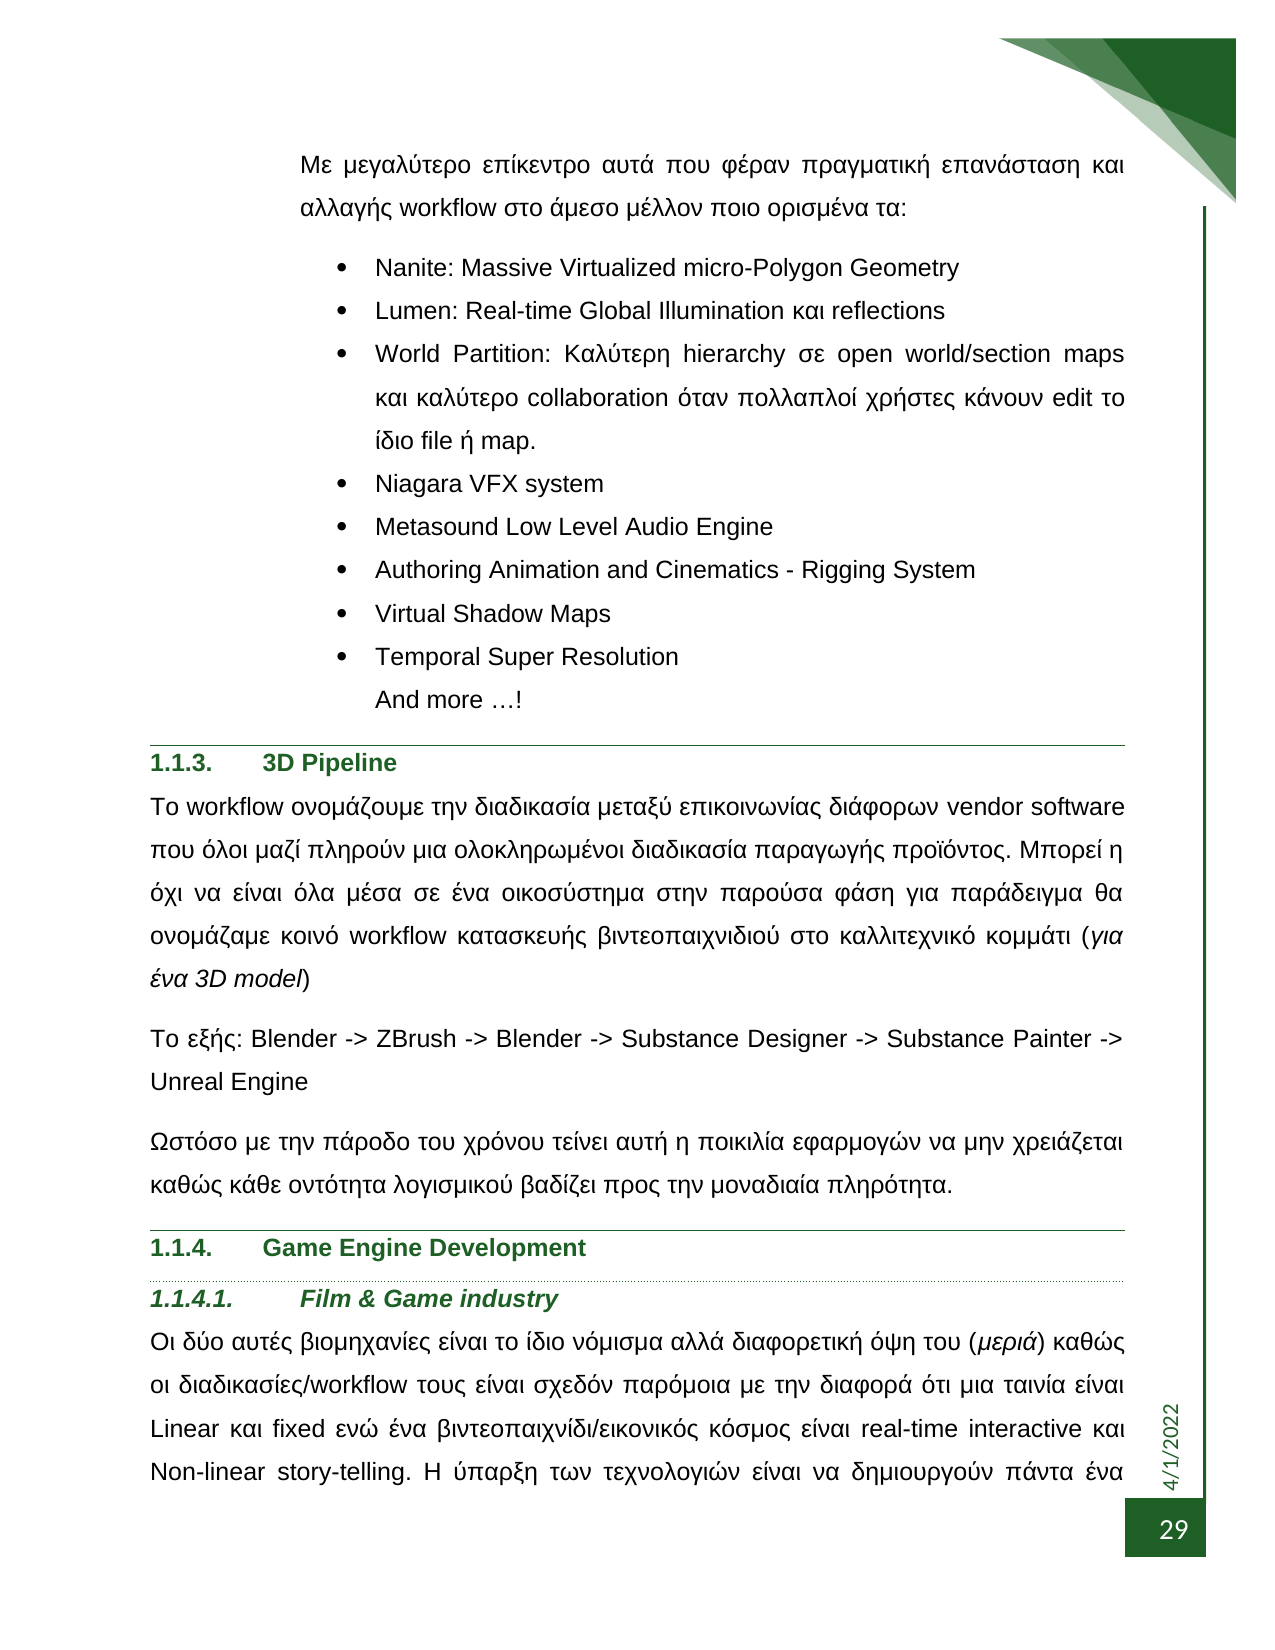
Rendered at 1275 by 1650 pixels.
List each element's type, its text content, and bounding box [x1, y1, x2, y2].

text To workflow ονομάζουμε την διαδικασία μεταξύ επικοινωνίας διάφορων vendor software που όλοι μαζί πληρούν μια ολοκληρωμένοι διαδικασία παραγωγής προϊόντος. Μπορεί η όχι να είναι όλα μέσα σε ένα οικοσύστημα στην παρούσα φάση για παράδειγμα θα ονομάζαμε κοινό workflow κατασκευής βιντεοπαιχνιδιού στο καλλιτεχνικό κομμάτι (για ένα 3D model) [150, 792, 1125, 993]
list Temporal Super Resolution [337, 642, 1125, 671]
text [150, 1327, 1125, 1486]
subtitle Game Engine Development [150, 1231, 1125, 1262]
list Nanite: Massive Virtualized micro-Polygon Geometry [337, 253, 1125, 282]
list Authoring Animation and Cinematics - Rigging System [337, 555, 1125, 584]
subtitle Film & Game industry [150, 1281, 1125, 1313]
text Με μεγαλύτερο επίκεντρο αυτά που φέραν πραγματική επανάσταση και αλλαγής workflow στο άμεσο μέλλον ποιο ορισμένα τα: [300, 150, 1125, 222]
list Metasound Low Level Audio Engine [337, 512, 1125, 541]
list Lumen: Real-time Global Illumination και reflections [337, 296, 1125, 325]
text Ωστόσο με την πάροδο του χρόνου τείνει αυτή η ποικιλία εφαρμογών να μην χρειάζεται καθώς κάθε οντότητα λογισμικού βαδίζει προς την μοναδιαία πληρότητα. [150, 1127, 1125, 1199]
list Niagara VFX system [337, 469, 1125, 498]
list World Partition: Καλύτερη hierarchy σε open world/section maps και καλύτερο collaboration όταν πολλαπλοί χρήστες κάνουν edit το ίδιο file ή map. [337, 339, 1125, 454]
list Virtual Shadow Maps [337, 598, 1125, 627]
list And more …! [375, 685, 1125, 714]
picture [997, 38, 1236, 204]
text Το εξής: Blender -> ZBrush -> Blender -> Substance Designer -> Substance Painter -> Unreal Engine [150, 1024, 1125, 1096]
subtitle 3D Pipeline [150, 746, 1125, 777]
